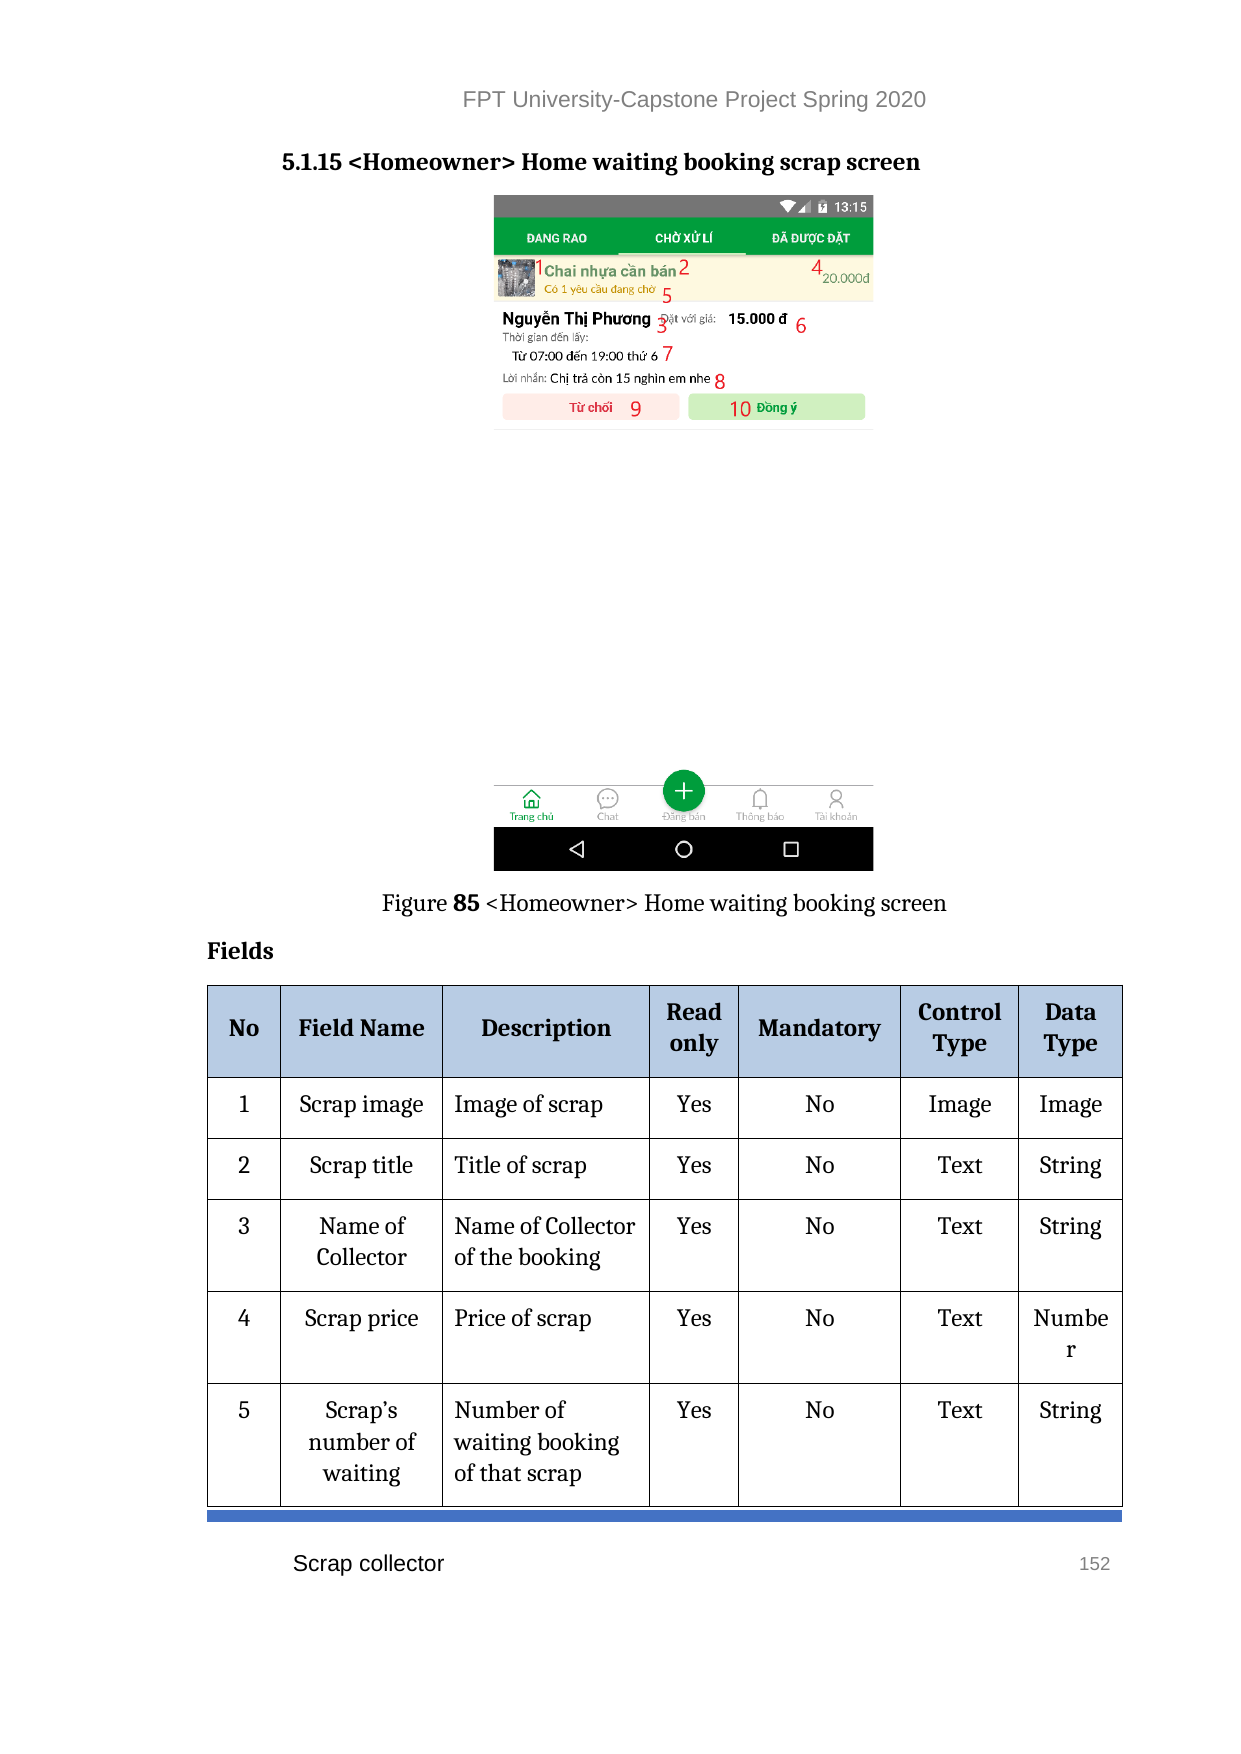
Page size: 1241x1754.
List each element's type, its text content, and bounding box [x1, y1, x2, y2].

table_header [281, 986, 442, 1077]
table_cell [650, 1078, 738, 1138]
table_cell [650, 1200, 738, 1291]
subtitle 5.1.15 <Homeowner> Home waiting booking scrap screen [282, 148, 1122, 176]
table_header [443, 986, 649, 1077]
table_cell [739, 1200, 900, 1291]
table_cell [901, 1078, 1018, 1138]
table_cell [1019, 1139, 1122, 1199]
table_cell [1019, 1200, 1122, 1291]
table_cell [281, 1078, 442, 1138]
text Fields [207, 937, 1122, 966]
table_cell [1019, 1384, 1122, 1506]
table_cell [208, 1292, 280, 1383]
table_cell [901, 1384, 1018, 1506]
picture [493, 195, 874, 871]
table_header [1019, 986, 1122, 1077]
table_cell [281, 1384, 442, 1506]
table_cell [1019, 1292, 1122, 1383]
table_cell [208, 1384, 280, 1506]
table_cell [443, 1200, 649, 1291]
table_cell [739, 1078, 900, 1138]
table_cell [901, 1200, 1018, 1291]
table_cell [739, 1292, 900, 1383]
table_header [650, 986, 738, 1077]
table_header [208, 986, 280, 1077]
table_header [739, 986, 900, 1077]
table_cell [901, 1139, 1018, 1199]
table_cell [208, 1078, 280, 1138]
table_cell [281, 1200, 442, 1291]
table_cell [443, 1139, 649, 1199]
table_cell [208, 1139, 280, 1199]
text Figure 85 <Homeowner> Home waiting booking screen [207, 889, 1122, 918]
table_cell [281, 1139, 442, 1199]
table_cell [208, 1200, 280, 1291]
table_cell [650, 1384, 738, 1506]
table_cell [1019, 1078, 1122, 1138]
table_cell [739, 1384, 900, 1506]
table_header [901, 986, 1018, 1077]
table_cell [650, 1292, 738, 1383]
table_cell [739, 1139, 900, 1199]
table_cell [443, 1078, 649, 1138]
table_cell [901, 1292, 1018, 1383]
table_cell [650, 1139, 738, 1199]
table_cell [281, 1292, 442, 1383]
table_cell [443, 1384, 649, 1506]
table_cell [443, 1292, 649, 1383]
